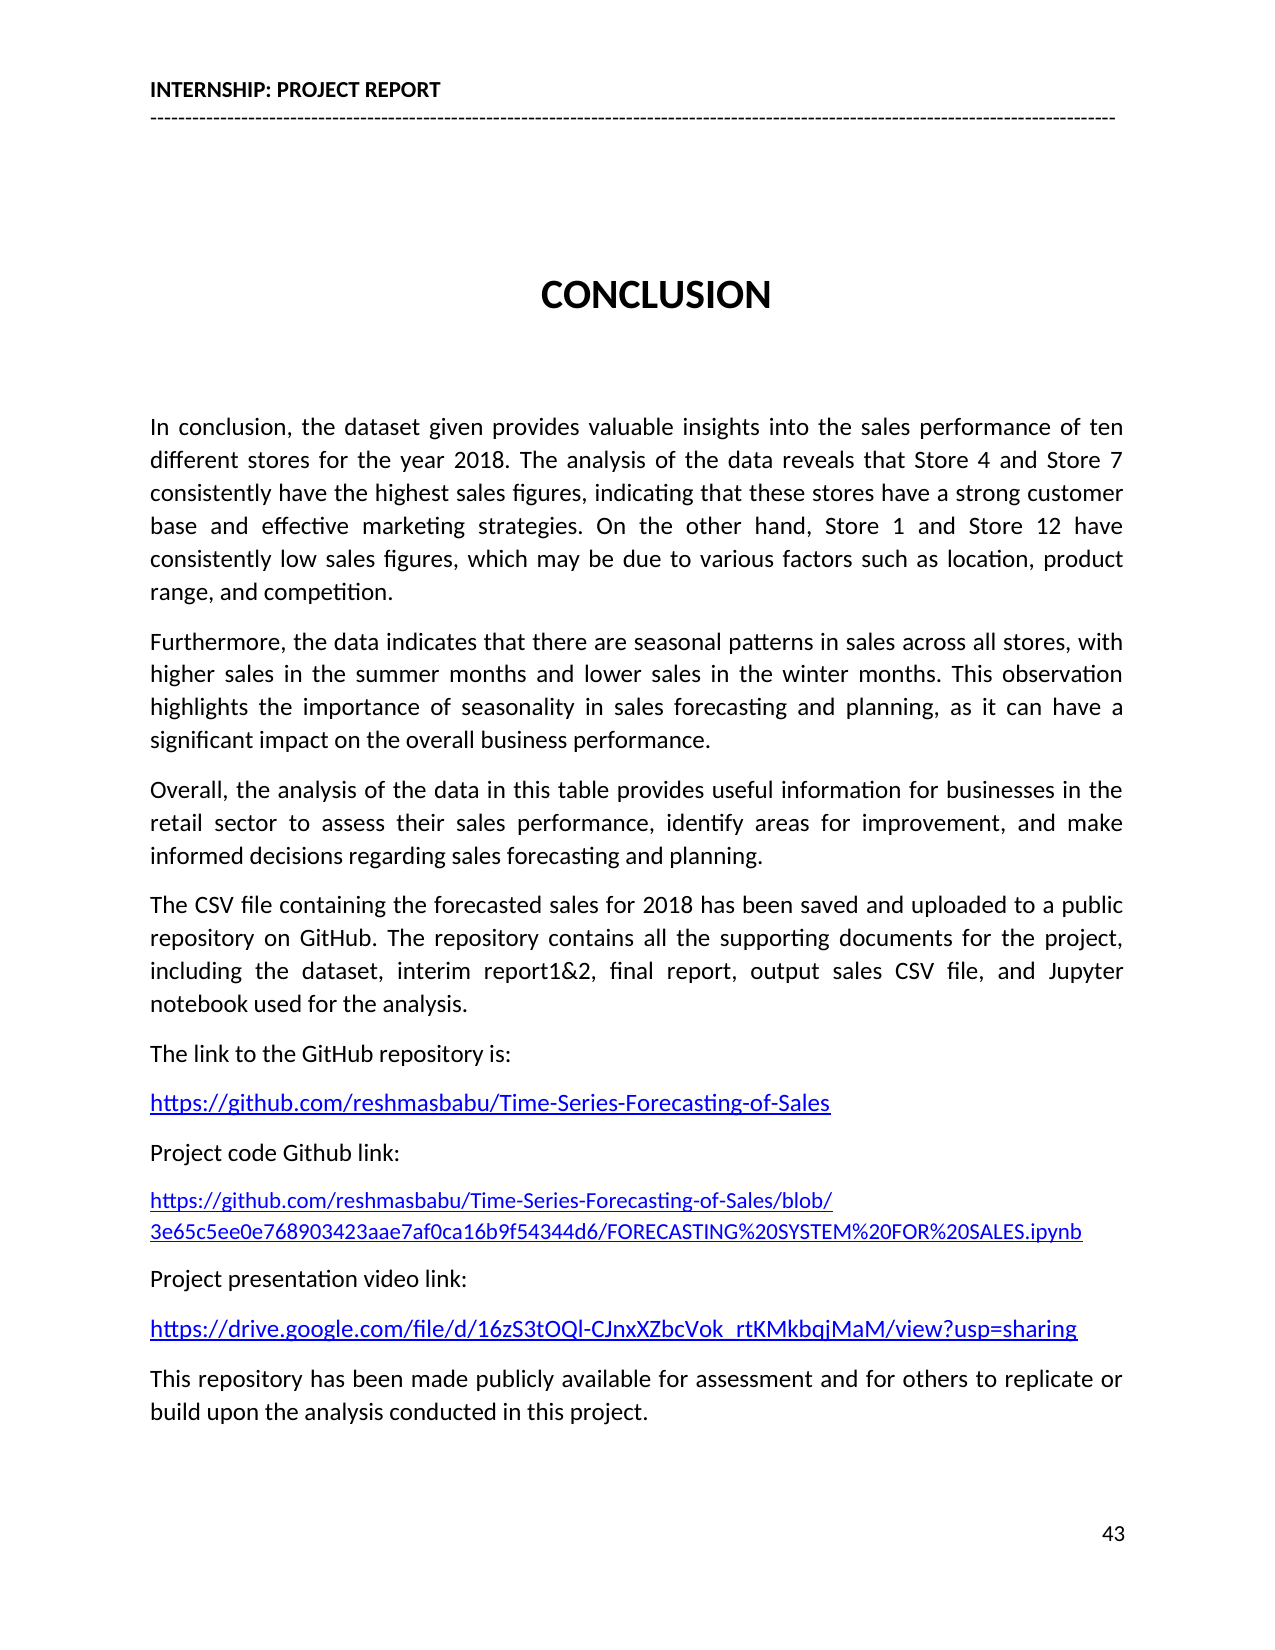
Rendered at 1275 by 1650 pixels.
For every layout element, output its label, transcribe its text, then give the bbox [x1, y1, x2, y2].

text In conclusion, the dataset given provides valuable insights into the sales performance of ten different stores for the year 2018. The analysis of the data reveals that Store 4 and Store 7 consistently have the highest sales figures, indicating that these stores have a strong customer base and effective marketing strategies. On the other hand, Store 1 and Store 12 have consistently low sales figures, which may be due to various factors such as location, product range, and competition. [150, 412, 1125, 607]
text https://github.com/reshmasbabu/Time-Series-Forecasting-of-Sales [150, 1087, 1125, 1118]
text CONCLUSION [187, 268, 1125, 319]
text Overall, the analysis of the data in this table provides useful information for businesses in the retail sector to assess their sales performance, identify areas for improvement, and make informed decisions regarding sales forecasting and planning. [150, 774, 1125, 870]
text https://drive.google.com/file/d/16zS3tOQl-CJnxXZbcVok_rtKMkbqjMaM/view?usp=sharing [150, 1313, 1125, 1344]
text Project code Github link: [150, 1137, 1125, 1167]
text Project presentation video link: [150, 1264, 1125, 1294]
text Furthermore, the data indicates that there are seasonal patterns in sales across all stores, with higher sales in the summer months and lower sales in the winter months. This observation highlights the importance of seasonality in sales forecasting and planning, as it can have a significant impact on the overall business performance. [150, 626, 1125, 755]
text This repository has been made publicly available for assessment and for others to replicate or build upon the analysis conducted in this project. [150, 1363, 1125, 1426]
text The link to the GitHub repository is: [150, 1038, 1125, 1068]
text The CSV file containing the forecasted sales for 2018 has been saved and uploaded to a public repository on GitHub. The repository contains all the supporting documents for the project, including the dataset, interim report1&2, final report, output sales CSV file, and Jupyter notebook used for the analysis. [150, 889, 1125, 1019]
text https://github.com/reshmasbabu/Time-Series-Forecasting-of-Sales/blob/3e65c5ee0e768903423aae7af0ca16b9f54344d6/FORECASTING%20SYSTEM%20FOR%20SALES.ipynb [150, 1187, 1125, 1245]
